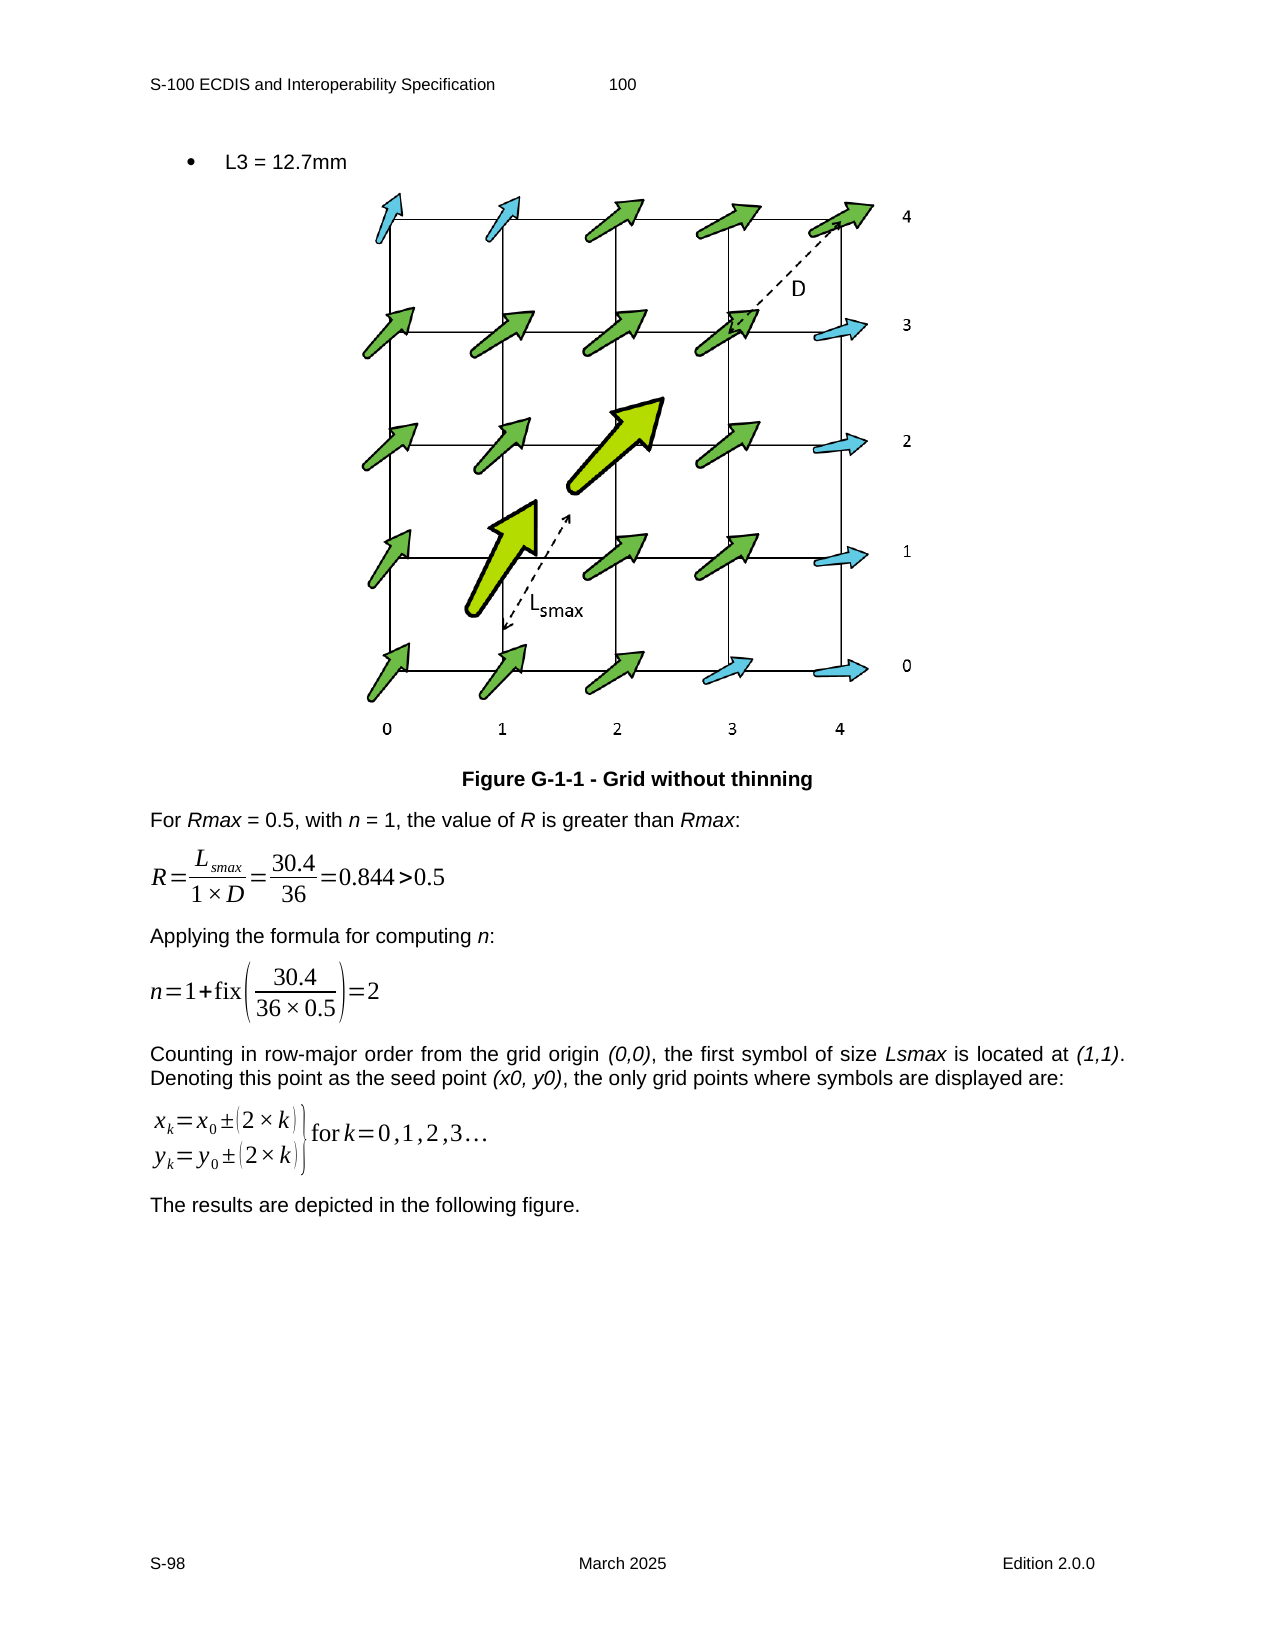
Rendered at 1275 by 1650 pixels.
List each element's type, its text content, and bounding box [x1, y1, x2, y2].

list L3 = 12.7mm [187, 150, 1125, 174]
text Counting in row-major order from the grid origin (0,0), the first symbol of size Lsmax is located at (1,1). Denoting this point as the seed point (x0, y0), the only grid points where symbols are displayed are: [150, 1042, 1125, 1090]
text For Rmax = 0.5, with n = 1, the value of R is greater than Rmax: [150, 808, 1125, 832]
text Figure G-1-1 - Grid without thinning [150, 767, 1125, 791]
picture [352, 186, 923, 751]
text Applying the formula for computing n: [150, 924, 1125, 948]
text The results are depicted in the following figure. [150, 1192, 1125, 1216]
